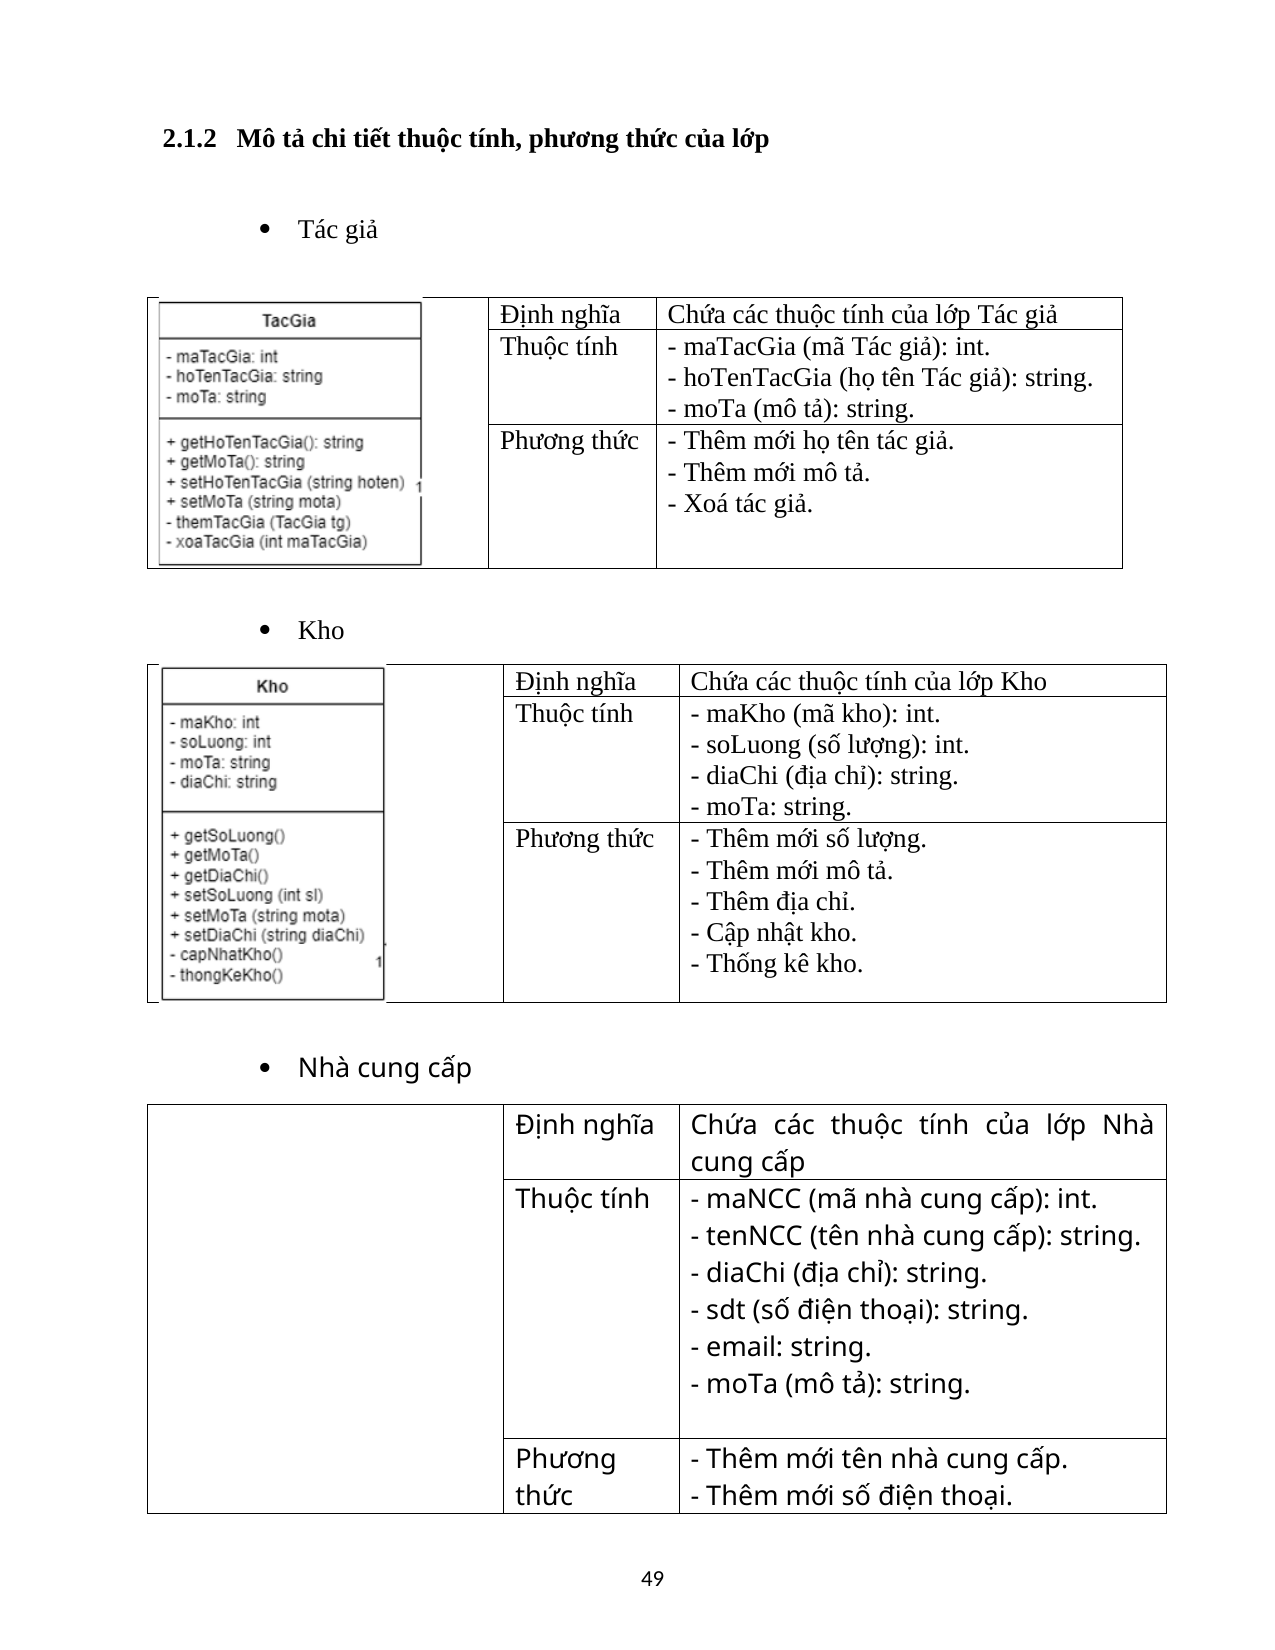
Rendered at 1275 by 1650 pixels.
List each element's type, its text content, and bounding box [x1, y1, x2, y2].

picture [158, 664, 387, 1003]
subtitle Mô tả chi tiết thuộc tính, phương thức của lớp [162, 122, 1157, 153]
list Kho [260, 614, 1157, 645]
table_header Chứa các thuộc tính của lớp Nhà cung cấp [680, 1105, 1166, 1179]
table_header [423, 298, 488, 568]
table_cell Thuộc tính [504, 697, 679, 822]
table_header Chứa các thuộc tính của lớp Kho [680, 665, 1166, 696]
table_cell - maKho (mã kho): int. - soLuong (số lượng): int. - diaChi (địa chỉ): string. - moTa: string. [680, 697, 1166, 822]
table_cell Phương thức [504, 1439, 679, 1513]
table_header Định nghĩa [504, 665, 679, 696]
table_header Định nghĩa [504, 1105, 679, 1179]
table_cell Phương thức [489, 425, 656, 568]
list Tác giả [260, 213, 1157, 245]
table_cell - Thêm mới họ tên tác giả. - Thêm mới mô tả. - Xoá tác giả. [657, 425, 1122, 568]
table_header [148, 665, 158, 1002]
table_cell Thuộc tính [489, 330, 656, 423]
list Nhà cung cấp [260, 1048, 1157, 1085]
table_header [148, 1105, 503, 1513]
table_header [148, 298, 158, 568]
table_header Định nghĩa [489, 298, 656, 329]
table_header [387, 665, 503, 1002]
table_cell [680, 1439, 1166, 1513]
table_header Chứa các thuộc tính của lớp Tác giả [657, 298, 1122, 329]
table_cell Phương thức [504, 823, 679, 1002]
table_cell Thuộc tính [504, 1180, 679, 1438]
table_cell - maTacGia (mã Tác giả): int. - hoTenTacGia (họ tên Tác giả): string. - moTa (mô tả): string. [657, 330, 1122, 423]
table_cell - Thêm mới số lượng. - Thêm mới mô tả. - Thêm địa chỉ. - Cập nhật kho. - Thống kê kho. [680, 823, 1166, 1002]
table_cell - maNCC (mã nhà cung cấp): int. - tenNCC (tên nhà cung cấp): string. - diaChi (địa chỉ): string. - sdt (số điện thoại): string. - email: string. - moTa (mô tả): string. [680, 1180, 1166, 1438]
picture [158, 297, 423, 568]
